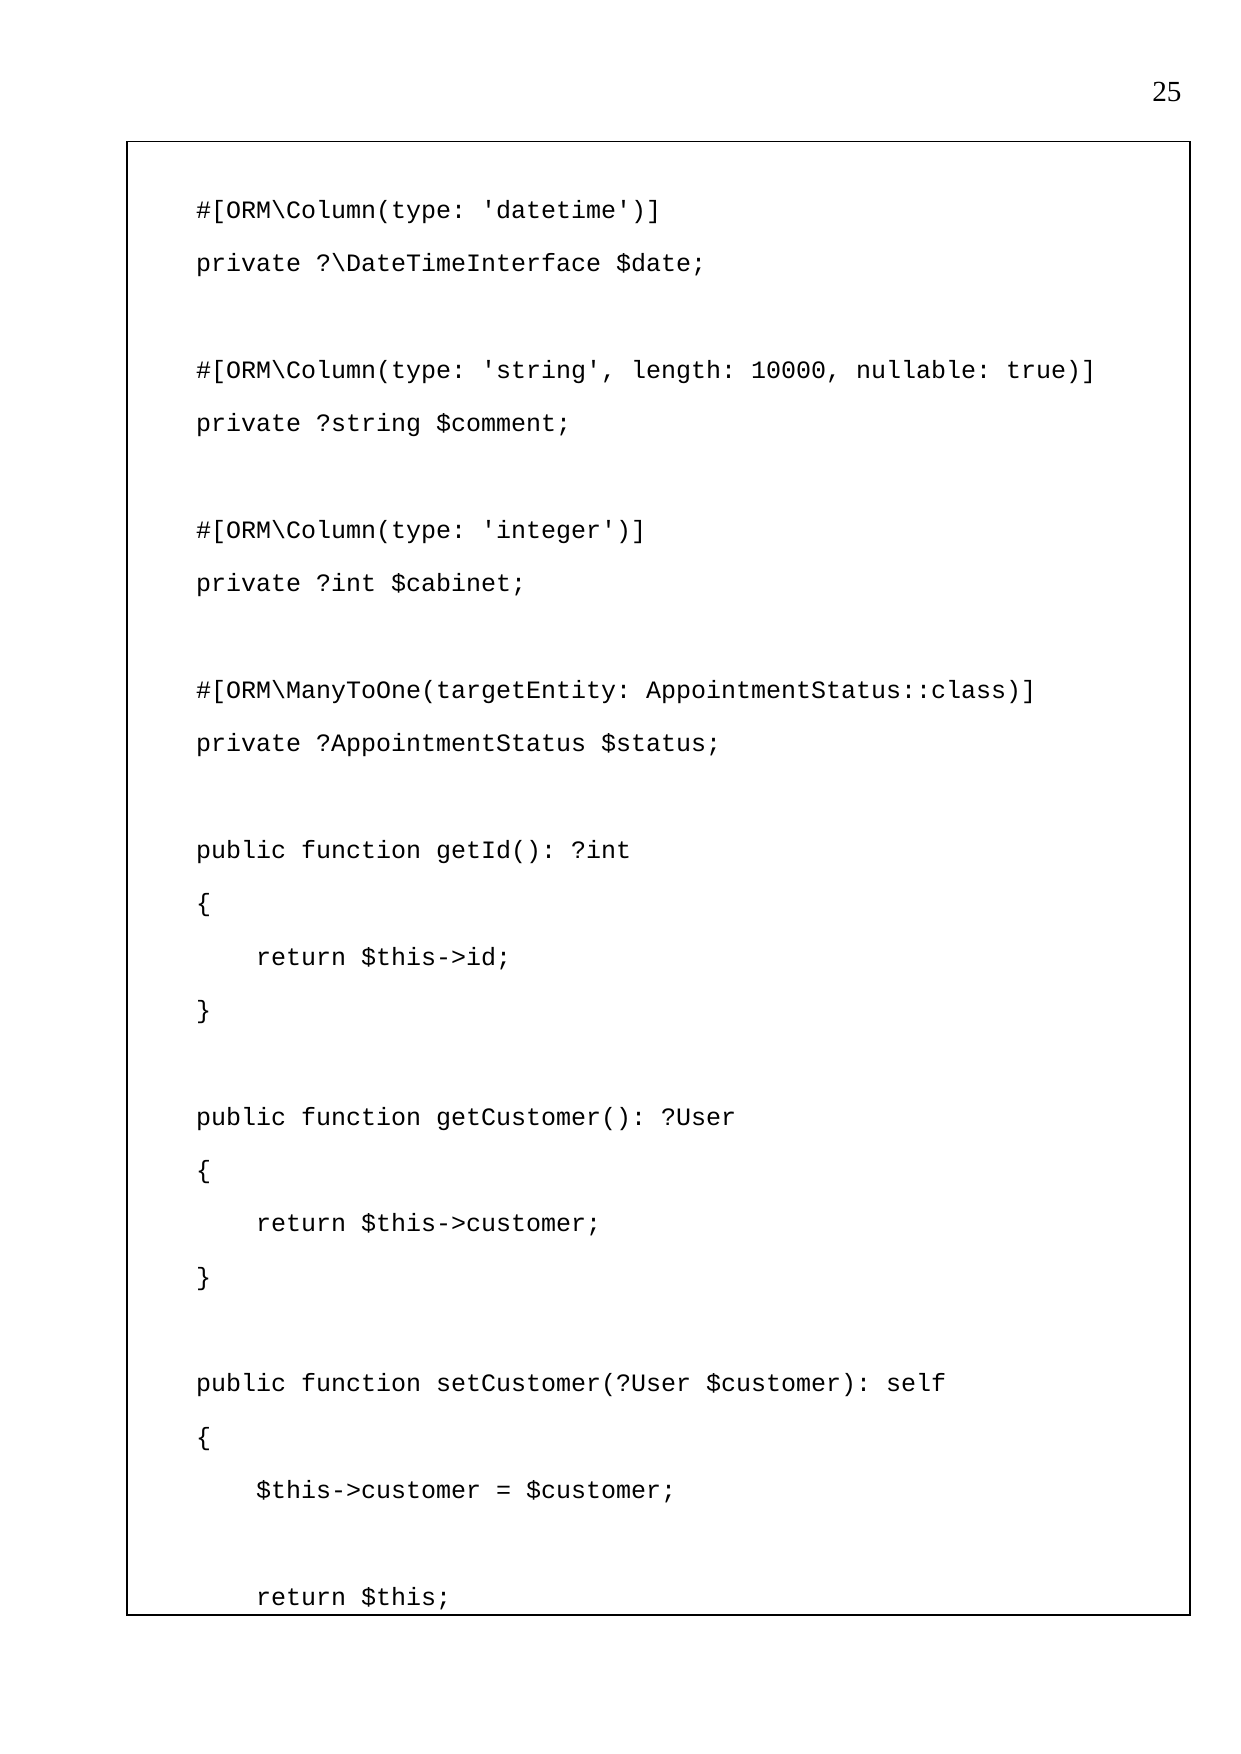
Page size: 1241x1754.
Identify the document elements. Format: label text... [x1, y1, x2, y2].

text #[ORM\Column(type: 'integer')] [128, 514, 1189, 546]
text private ?AppointmentStatus $status; [128, 728, 1189, 759]
text #[ORM\ManyToOne(targetEntity: AppointmentStatus::class)] [128, 674, 1189, 706]
text { [128, 1154, 1189, 1186]
text #[ORM\Column(type: 'string', length: 10000, nullable: true)] [128, 354, 1189, 386]
text return $this->id; [128, 941, 1189, 972]
text #[ORM\Column(type: 'datetime')] [128, 194, 1189, 226]
text private ?int $cabinet; [128, 568, 1189, 599]
text } [128, 994, 1189, 1026]
text return $this; [128, 1581, 1189, 1614]
text } [128, 1261, 1189, 1292]
text { [128, 888, 1189, 919]
text private ?string $comment; [128, 408, 1189, 439]
text return $this->customer; [128, 1208, 1189, 1239]
text public function getCustomer(): ?User [128, 1101, 1189, 1132]
text private ?\DateTimeInterface $date; [128, 248, 1189, 279]
text public function getId(): ?int [128, 834, 1189, 866]
text { [128, 1421, 1189, 1452]
text public function setCustomer(?User $customer): self [128, 1368, 1189, 1399]
text $this->customer = $customer; [128, 1474, 1189, 1506]
